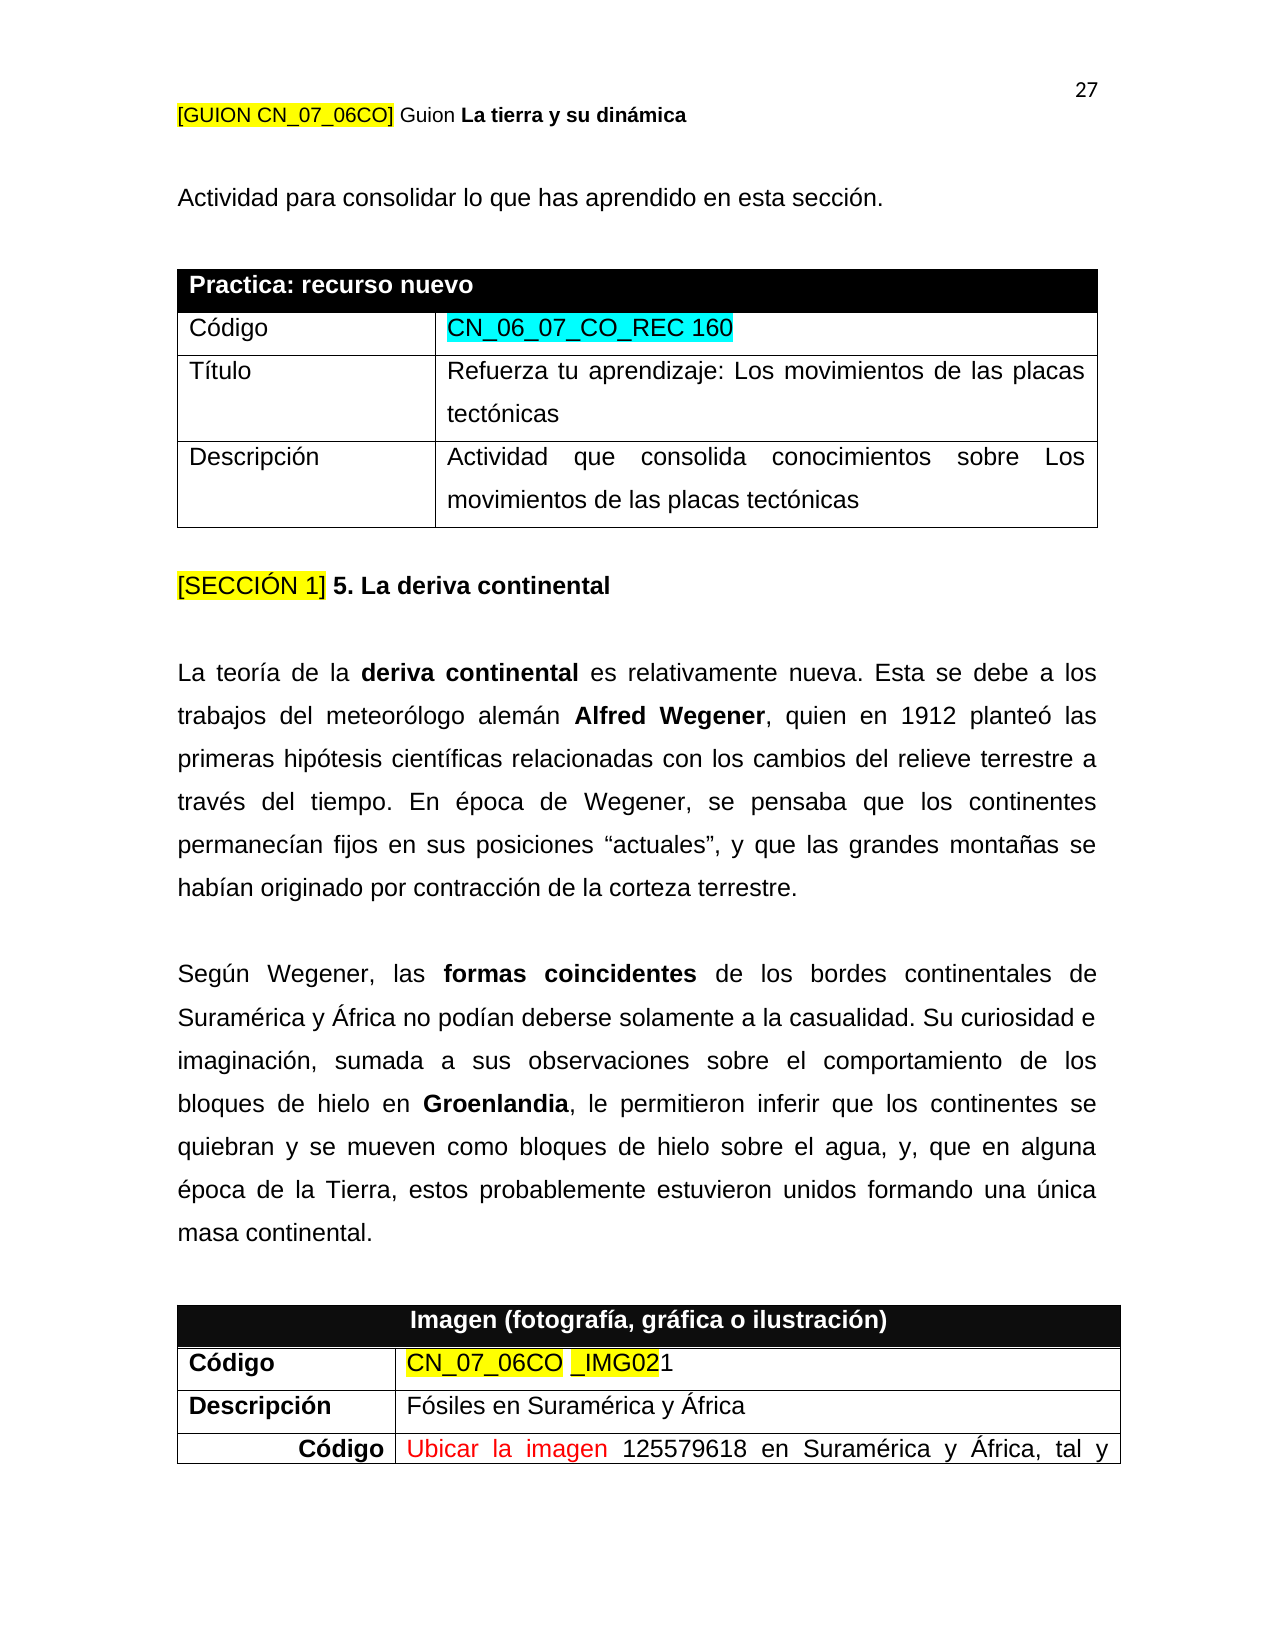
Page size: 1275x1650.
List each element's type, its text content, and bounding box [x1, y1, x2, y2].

table_cell CN_06_07_CO_REC 160 [436, 313, 1097, 355]
table_cell Código [178, 1349, 395, 1390]
table_cell Actividad que consolida conocimientos sobre Los movimientos de las placas tectónicas [436, 442, 1097, 527]
table_cell Descripción [178, 442, 435, 527]
table_cell Refuerza tu aprendizaje: Los movimientos de las placas tectónicas [436, 356, 1097, 441]
table_cell Título [178, 356, 435, 441]
table_cell Fósiles en Suramérica y África [396, 1391, 1120, 1433]
text Actividad para consolidar lo que has aprendido en esta sección. [177, 183, 1098, 212]
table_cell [396, 1434, 1120, 1463]
table_cell Código [178, 313, 435, 355]
text La teoría de la deriva continental es relativamente nueva. Esta se debe a los trabajos del meteorólogo alemán Alfred Wegener, quien en 1912 planteó las primeras hipótesis científicas relacionadas con los cambios del relieve terrestre a través del tiempo. En época de Wegener, se pensaba que los continentes permanecían fijos en sus posiciones “actuales”, y que las grandes montañas se habían originado por contracción de la corteza terrestre. [177, 658, 1098, 902]
table_cell Descripción [178, 1391, 395, 1433]
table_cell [178, 1434, 395, 1463]
table_header Practica: recurso nuevo [178, 270, 1097, 312]
table_cell CN_07_06CO _IMG021 [396, 1349, 1120, 1390]
text Según Wegener, las formas coincidentes de los bordes continentales de Suramérica y África no podían deberse solamente a la casualidad. Su curiosidad e imaginación, sumada a sus observaciones sobre el comportamiento de los bloques de hielo en Groenlandia, le permitieron inferir que los continentes se quiebran y se mueven como bloques de hielo sobre el agua, y, que en alguna época de la Tierra, estos probablemente estuvieron unidos formando una única masa continental. [177, 959, 1098, 1247]
text [SECCIÓN 1] 5. La deriva continental [326, 571, 1098, 600]
table_header Imagen (fotografía, gráfica o ilustración) [178, 1306, 1120, 1347]
